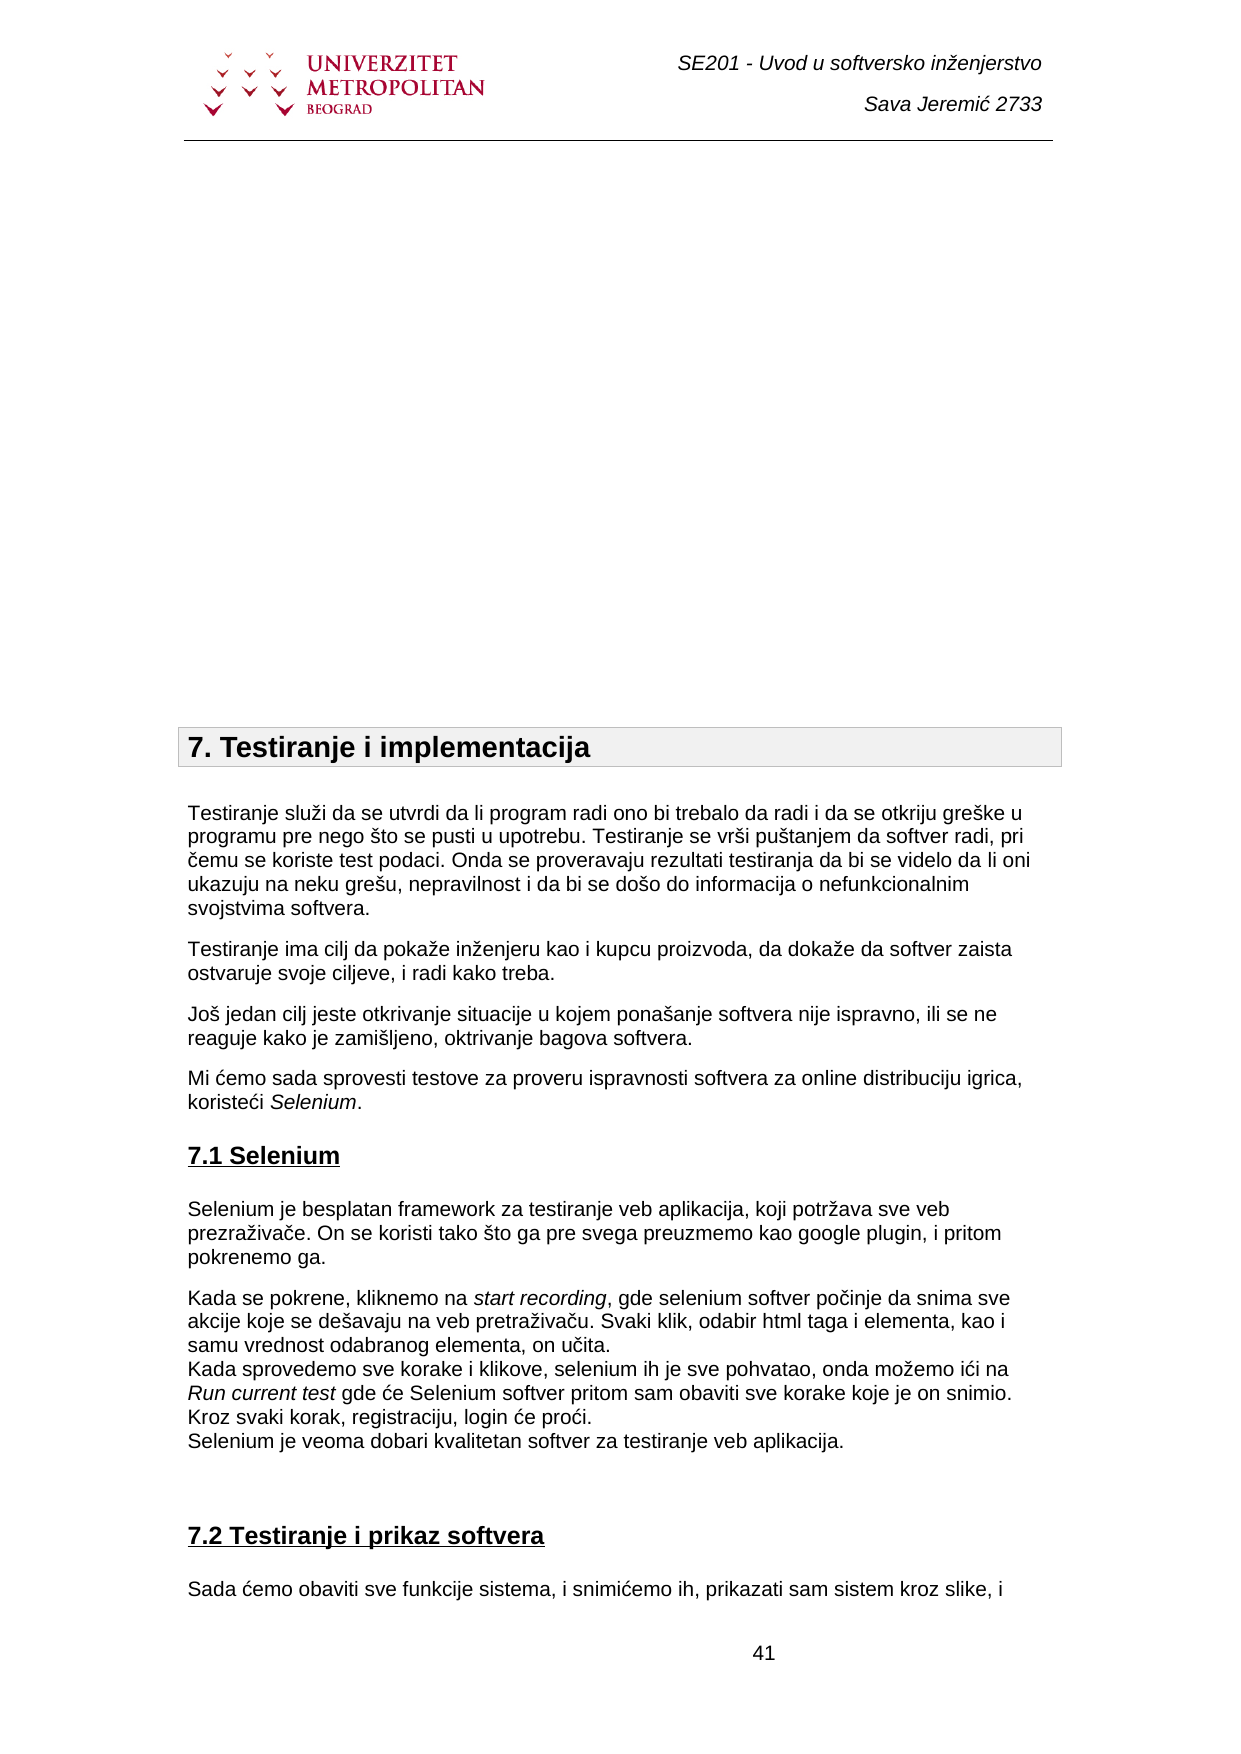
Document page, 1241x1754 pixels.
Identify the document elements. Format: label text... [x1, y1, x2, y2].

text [187, 1577, 1053, 1601]
text Testiranje ima cilj da pokaže inženjeru kao i kupcu proizvoda, da dokaže da softver zaista ostvaruje svoje ciljeve, i radi kako treba. [187, 937, 1053, 985]
text Još jedan cilj jeste otkrivanje situacije u kojem ponašanje softvera nije ispravno, ili se ne reaguje kako je zamišljeno, oktrivanje bagova softvera. [187, 1001, 1053, 1049]
subtitle 7.1 Selenium [187, 1141, 1053, 1170]
list Kada se pokrene, kliknemo na start recording, gde selenium softver počinje da snima sve akcije koje se dešavaju na veb pretraživaču. Svaki klik, odabir html taga i elementa, kao i samu vrednost odabranog elementa, on učita. Kada sprovedemo sve korake i klikove, selenium ih je sve pohvatao, onda možemo ići na Run current test gde će Selenium softver pritom sam obaviti sve korake koje je on snimio. Kroz svaki korak, registraciju, login će proći. Selenium je veoma dobari kvalitetan softver za testiranje veb aplikacija. [187, 1285, 1053, 1453]
picture [194, 43, 494, 124]
text Mi ćemo sada sprovesti testove za proveru ispravnosti softvera za online distribuciju igrica, koristeći Selenium. [187, 1066, 1053, 1114]
subtitle 7.2 Testiranje i prikaz softvera [187, 1521, 1053, 1549]
text Testiranje služi da se utvrdi da li program radi ono bi trebalo da radi i da se otkriju greške u programu pre nego što se pusti u upotrebu. Testiranje se vrši puštanjem da softver radi, pri čemu se koriste test podaci. Onda se proveravaju rezultati testiranja da bi se videlo da li oni ukazuju na neku grešu, nepravilnost i da bi se došo do informacija o nefunkcionalnim svojstvima softvera. [187, 800, 1053, 920]
list Selenium je besplatan framework za testiranje veb aplikacija, koji potržava sve veb prezraživače. On se koristi tako što ga pre svega preuzmemo kao google plugin, i pritom pokrenemo ga. [187, 1197, 1053, 1269]
subtitle 7. Testiranje i implementacija [179, 728, 1061, 766]
